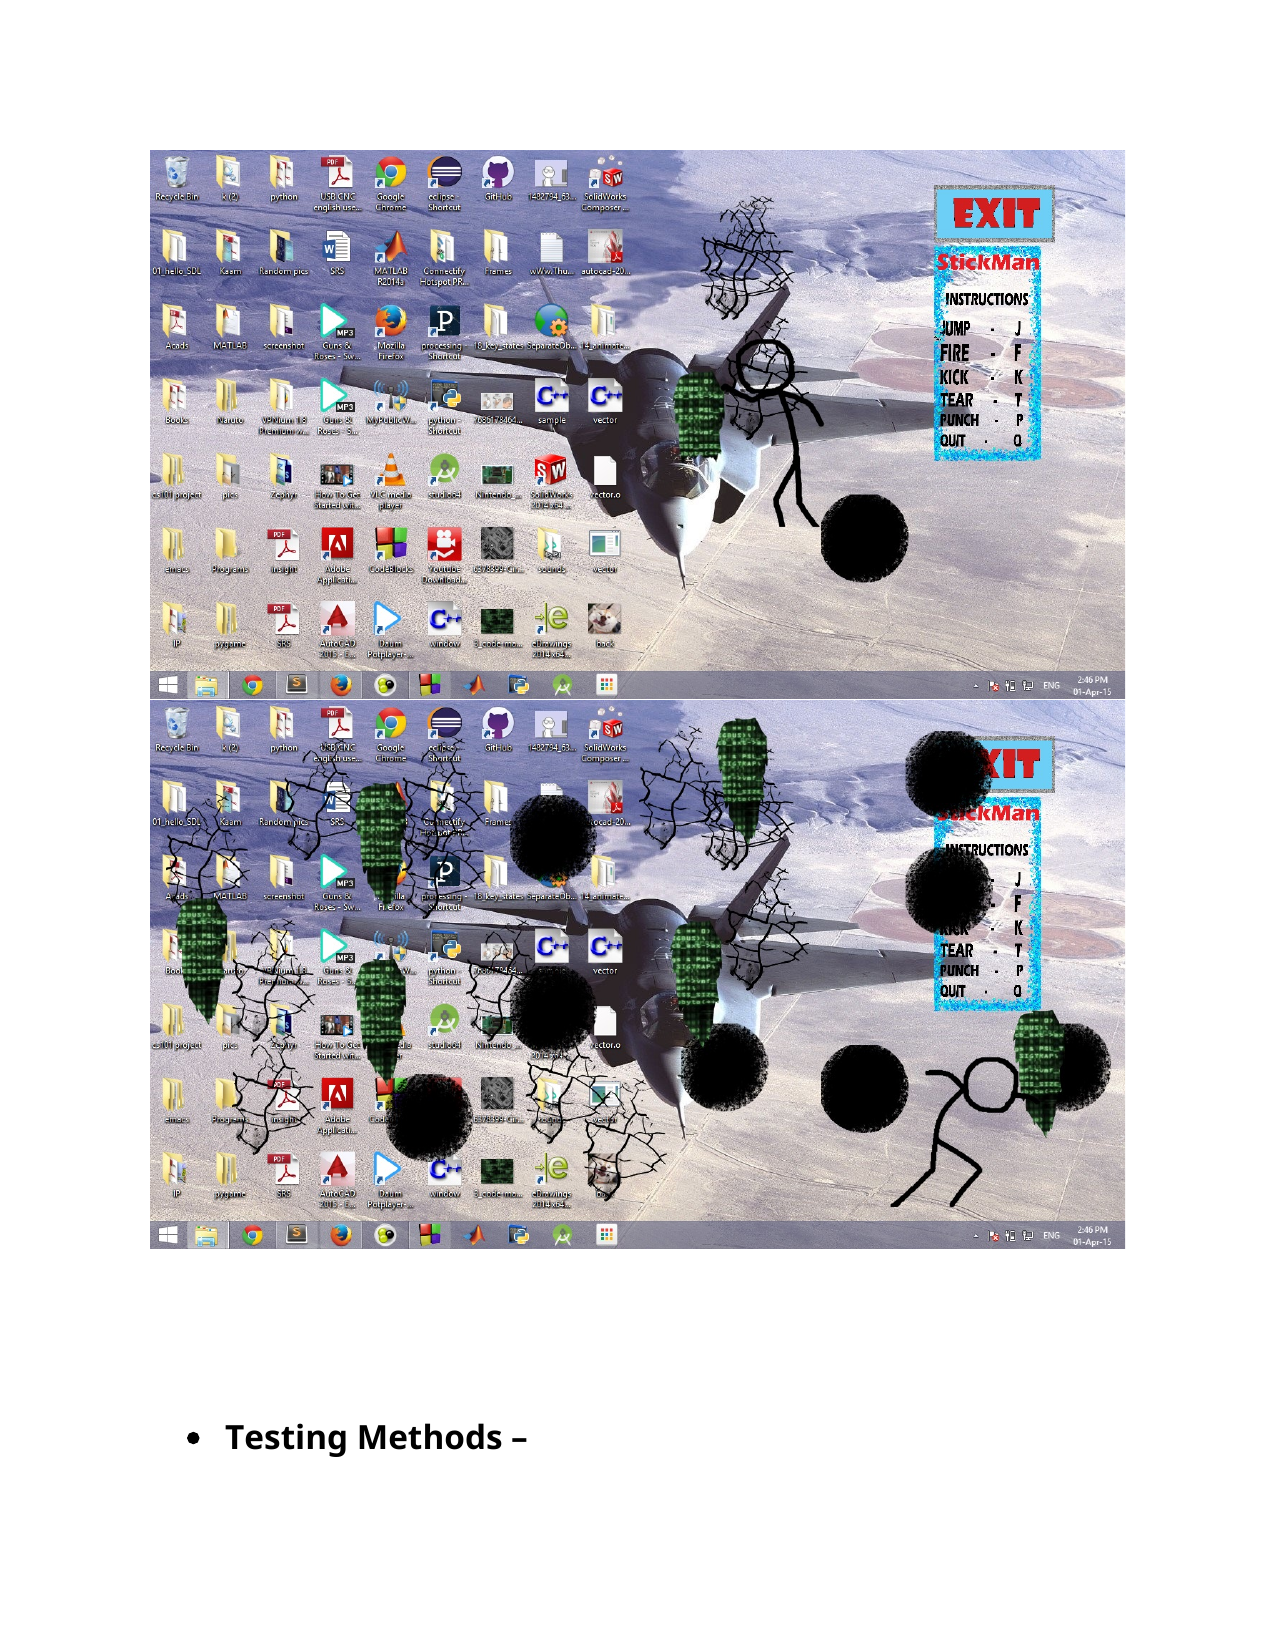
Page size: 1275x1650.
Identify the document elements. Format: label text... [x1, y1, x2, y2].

list Testing Methods – [187, 1414, 1125, 1459]
picture [150, 150, 1125, 699]
picture [150, 700, 1125, 1249]
